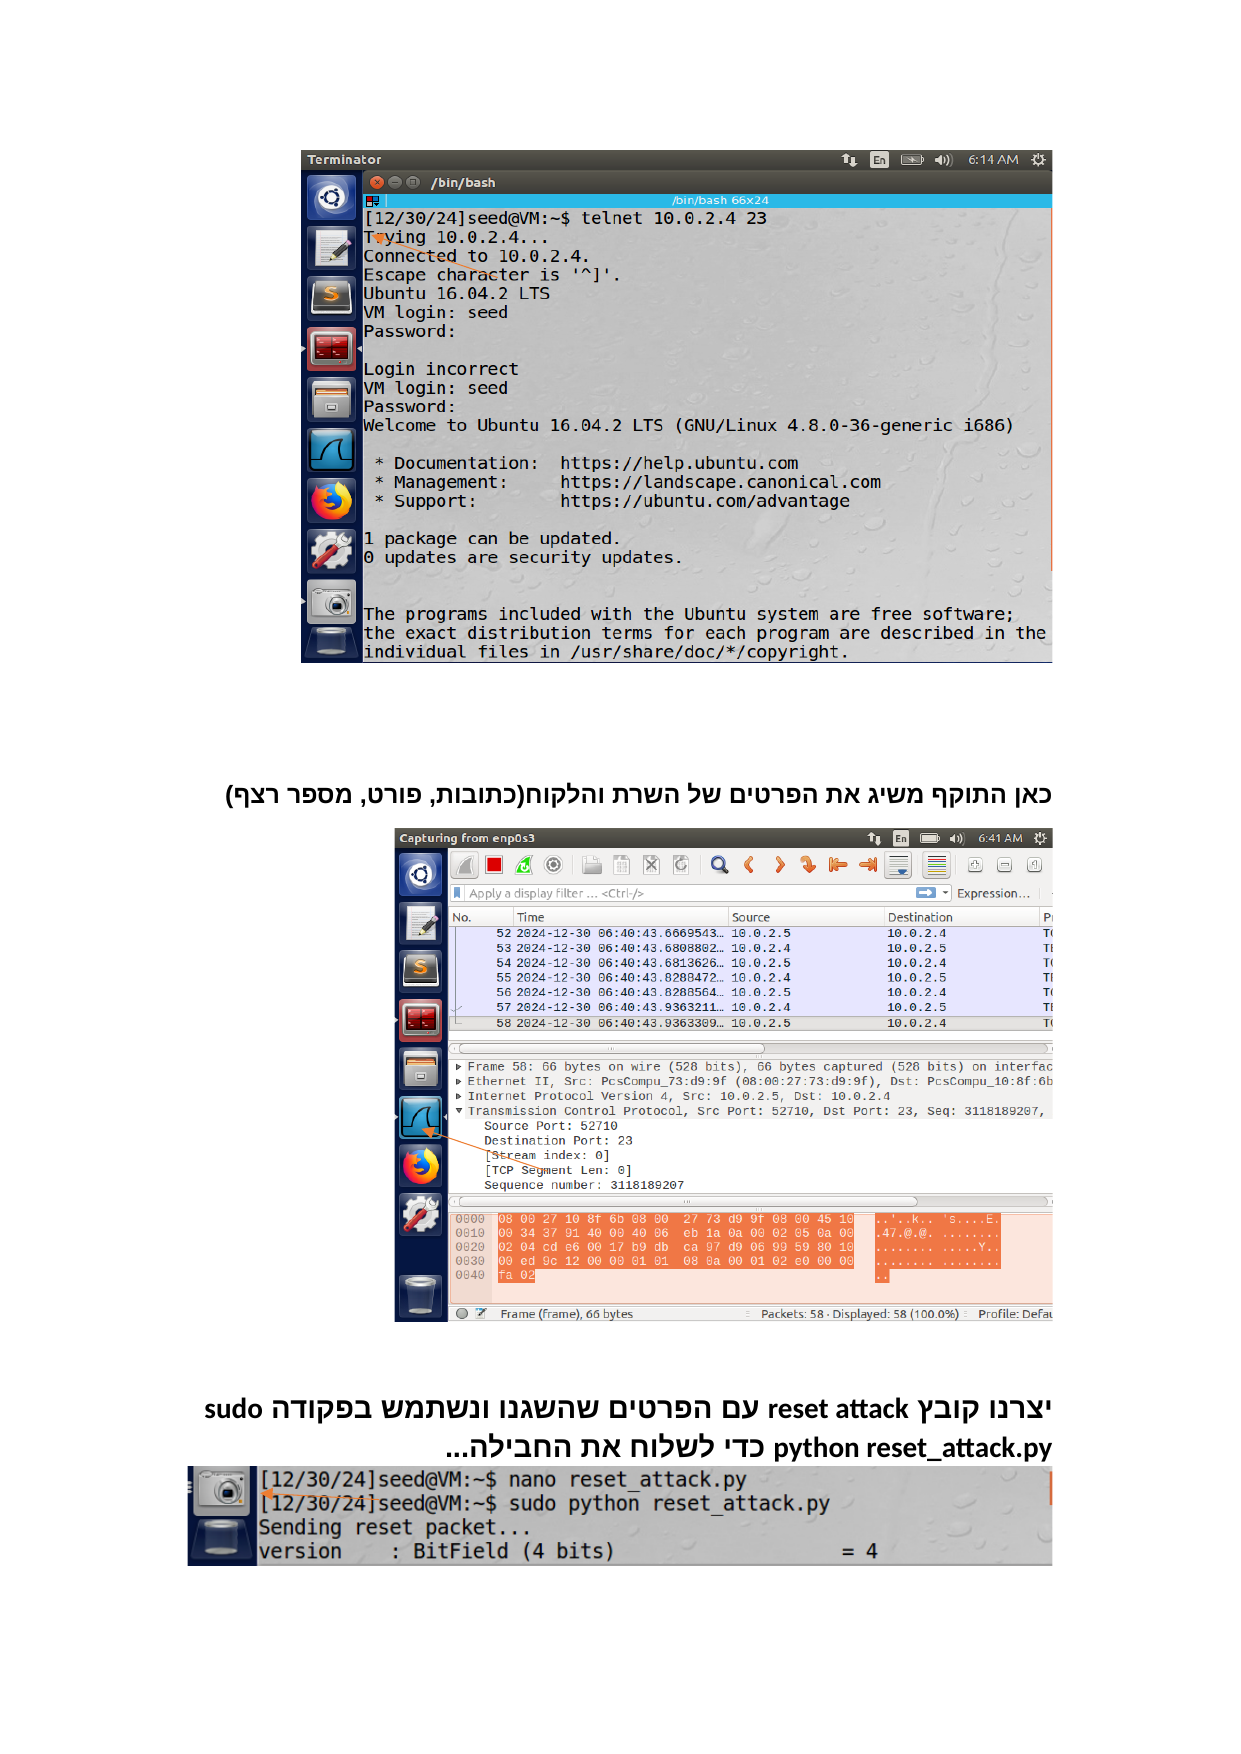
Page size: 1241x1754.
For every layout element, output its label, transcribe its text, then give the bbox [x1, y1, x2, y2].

picture [187, 1466, 1053, 1566]
picture [301, 150, 1053, 663]
text יצרנו קובץ reset attack עם הפרטים שהשגנו ונשתמש בפקודה sudo python reset_attack.py כדי לשלוח את החבילה... [187, 1390, 1053, 1466]
text כאן התוקף משיג את הפרטים של השרת והלקוח(כתובות, פורט, מספר רצף) [187, 781, 1053, 809]
picture [394, 828, 1053, 1322]
